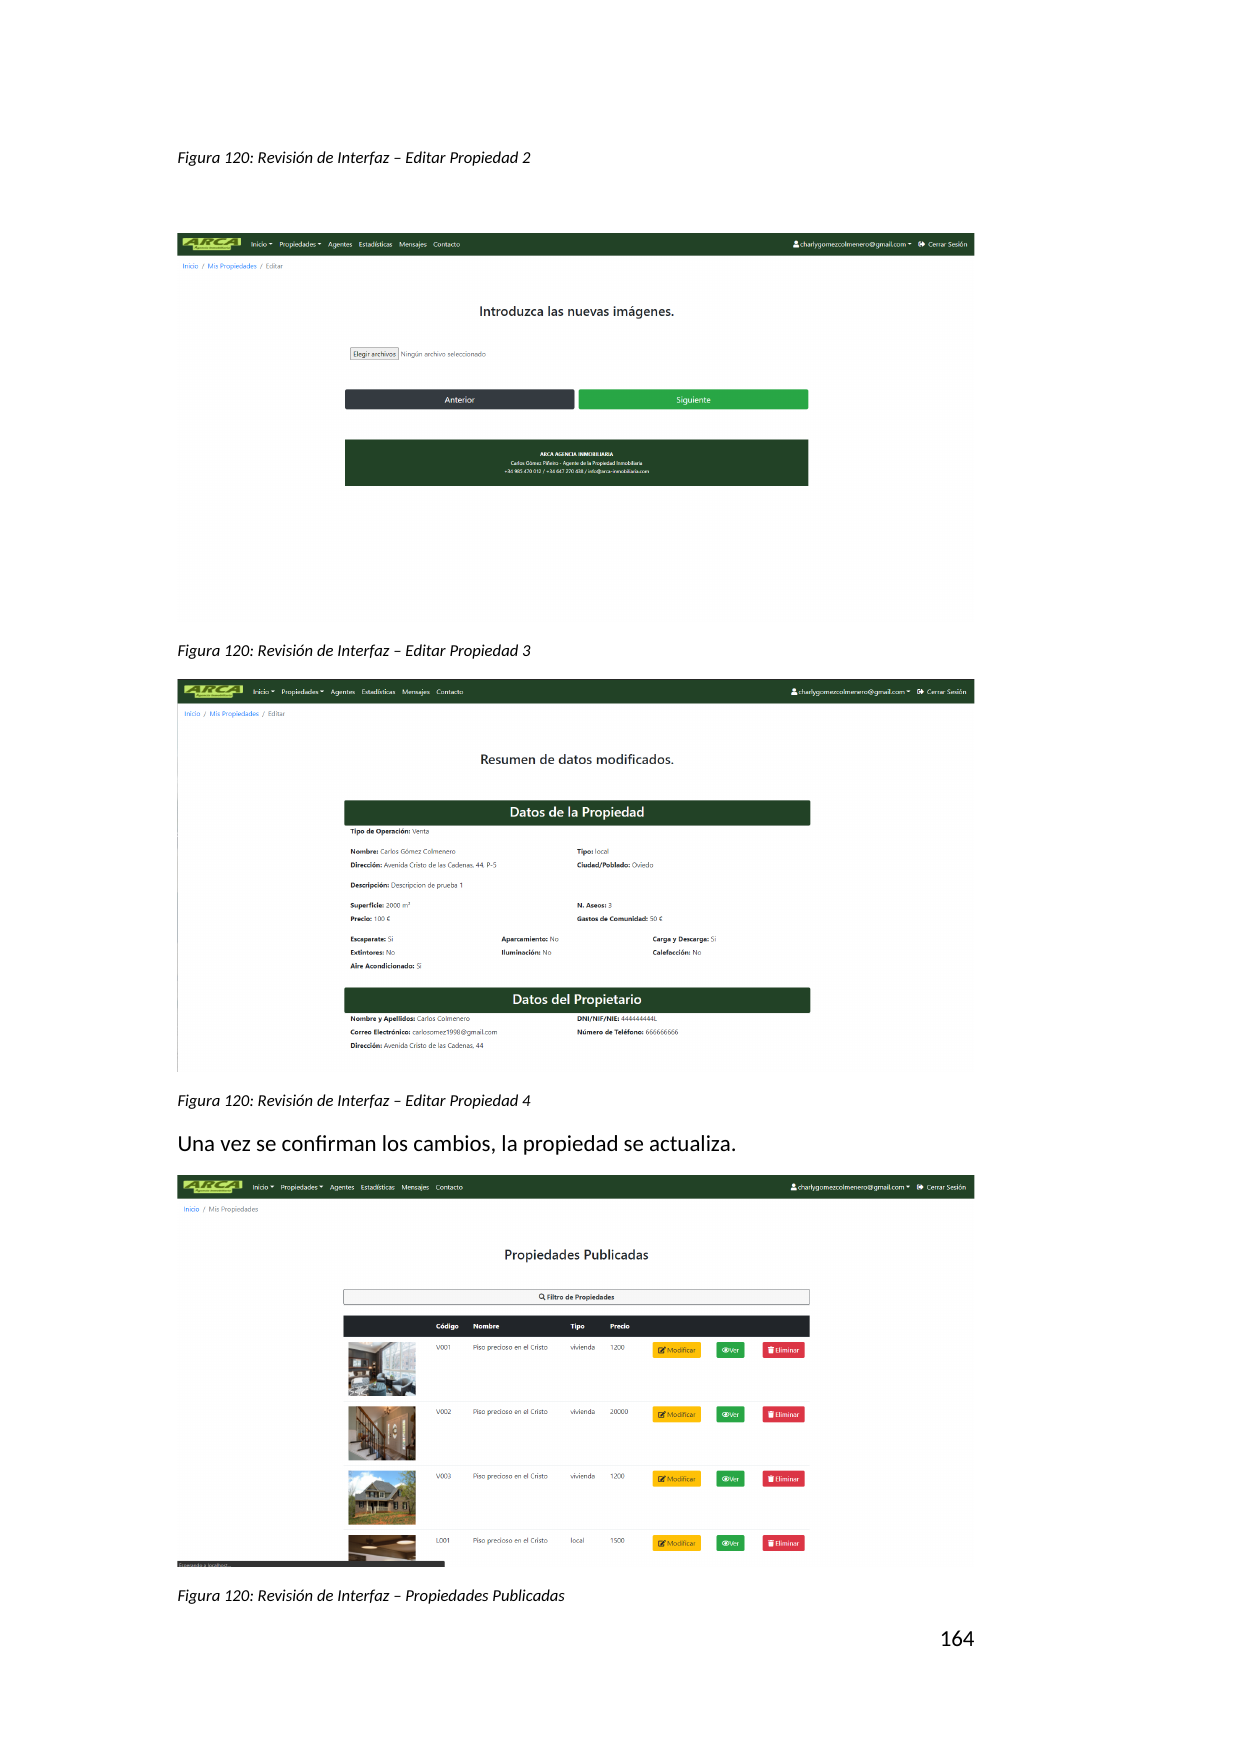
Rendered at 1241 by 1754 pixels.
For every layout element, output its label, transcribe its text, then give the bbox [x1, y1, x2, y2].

text Figura 120: Revisión de Interfaz – Editar Propiedad 2 [177, 148, 974, 168]
text Figura 120: Revisión de Interfaz – Editar Propiedad 3 [177, 641, 974, 661]
picture [177, 233, 975, 622]
text Una vez se confirman los cambios, la propiedad se actualiza. [177, 1129, 974, 1157]
text Figura 120: Revisión de Interfaz – Editar Propiedad 4 [177, 1090, 974, 1111]
text Figura 120: Revisión de Interfaz – Propiedades Publicadas [177, 1585, 974, 1606]
picture [177, 1175, 975, 1567]
picture [177, 679, 975, 1072]
